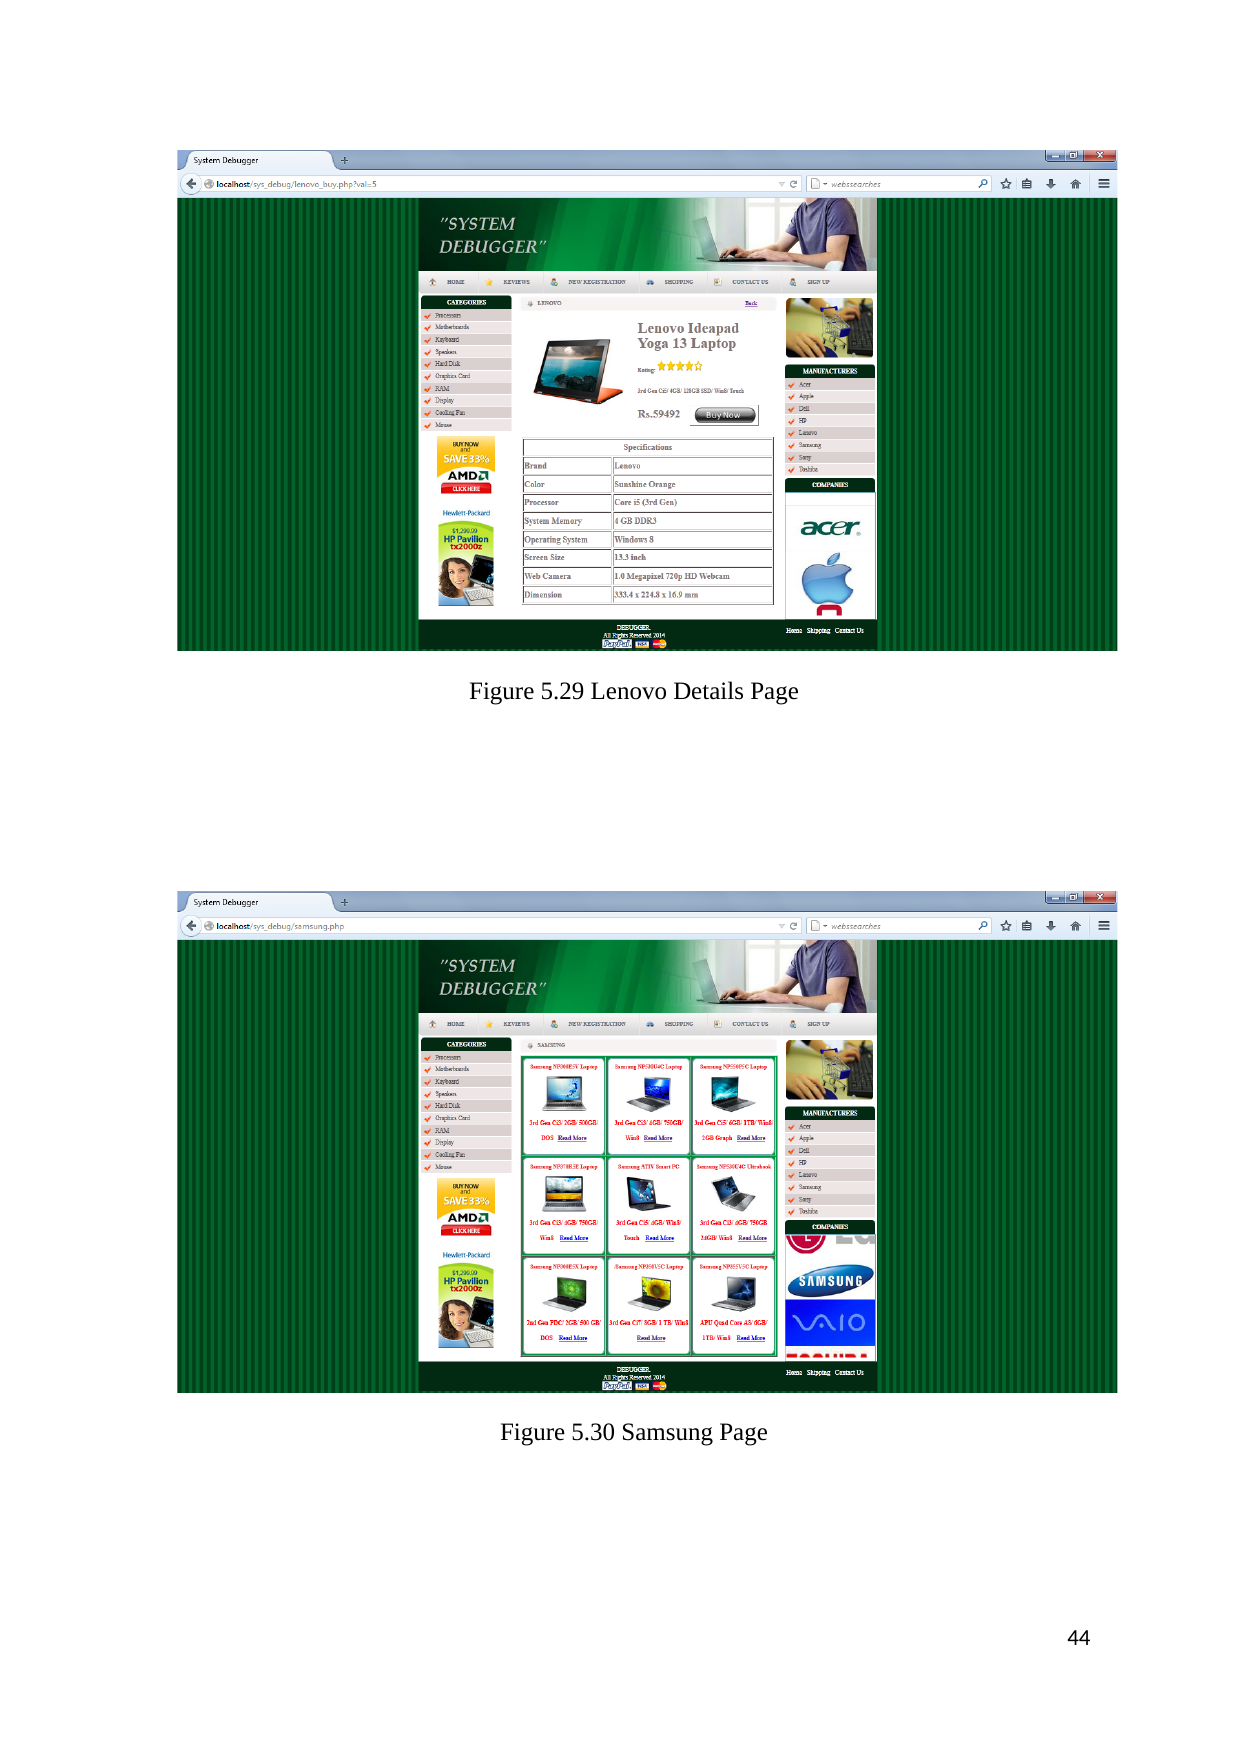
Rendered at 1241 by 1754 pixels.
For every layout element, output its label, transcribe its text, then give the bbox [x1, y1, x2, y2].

picture [177, 150, 1118, 651]
picture [177, 891, 1118, 1393]
text Figure 5.29 Lenovo Details Page [177, 676, 1090, 705]
text Figure 5.30 Samsung Page [177, 1417, 1090, 1446]
